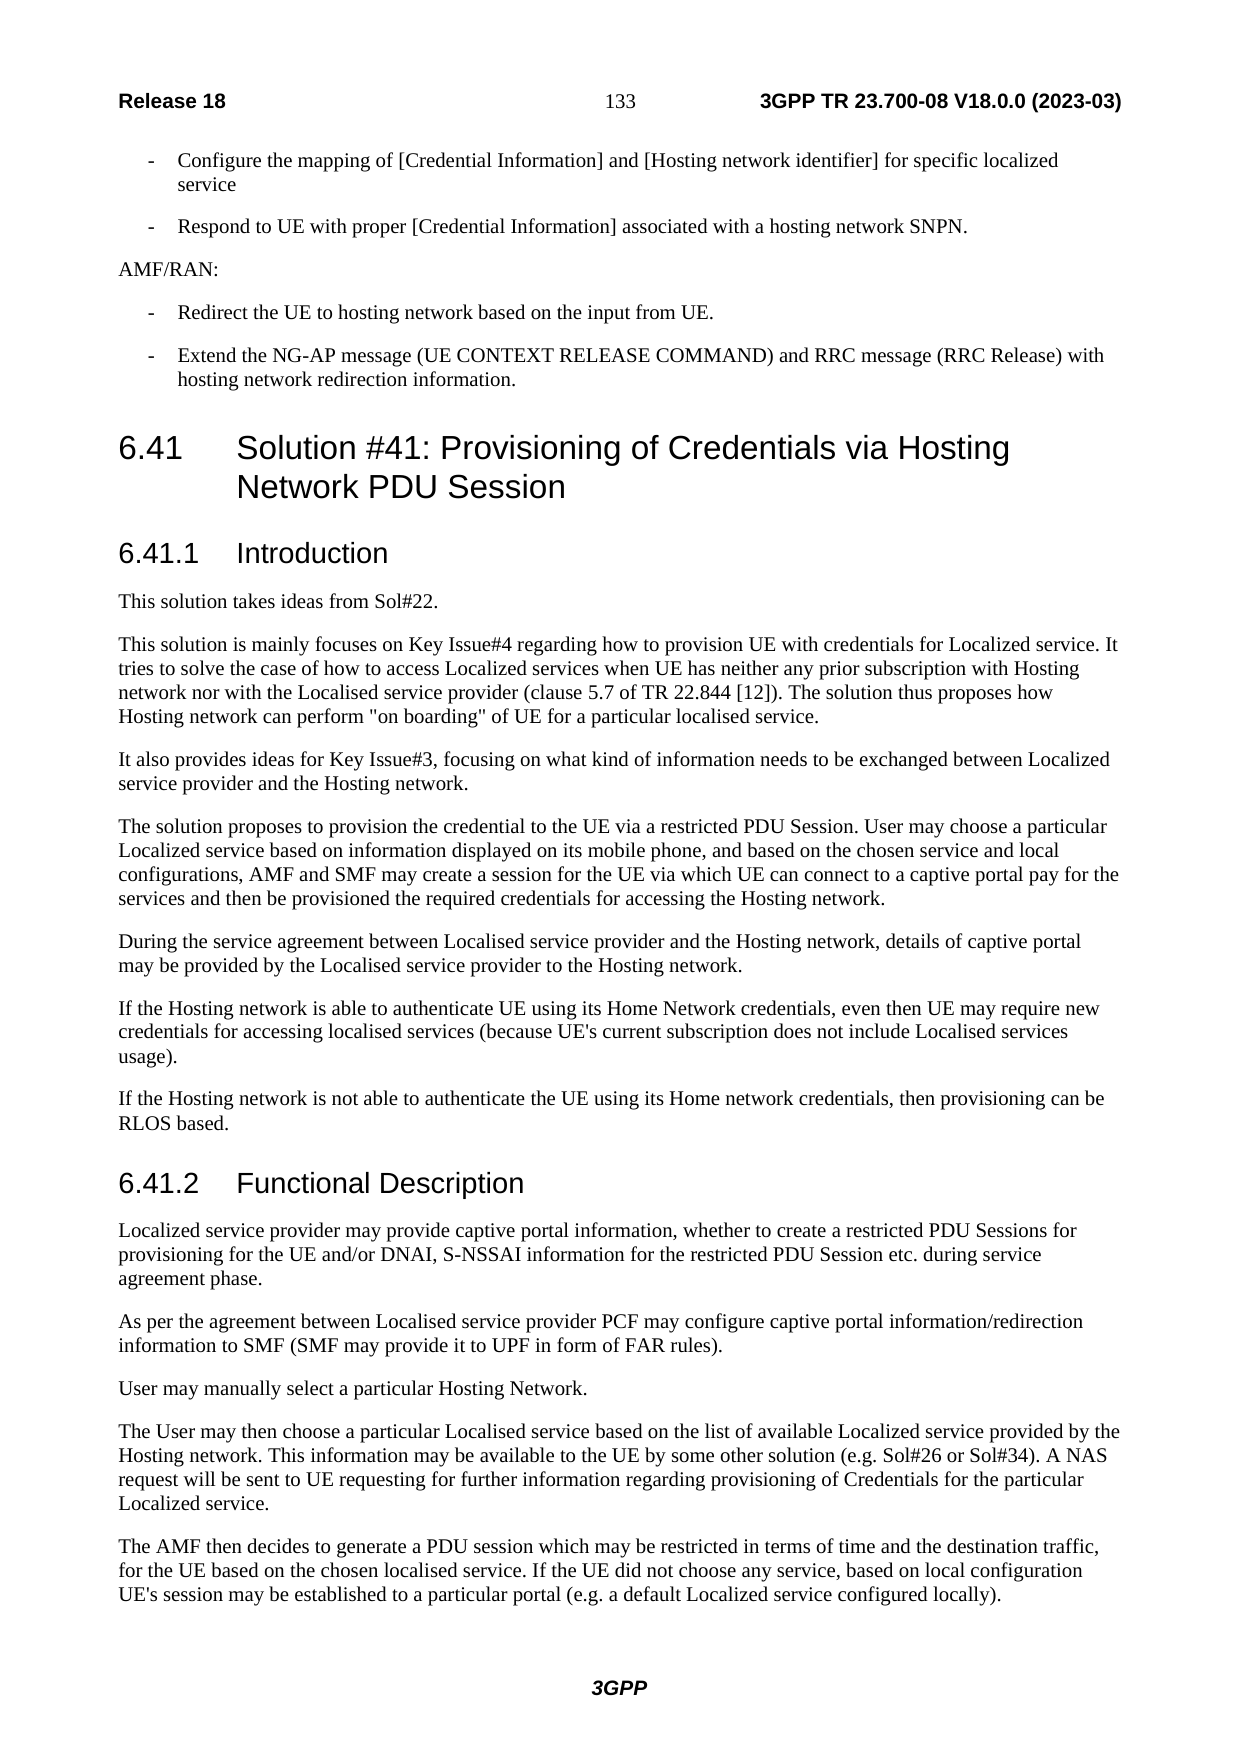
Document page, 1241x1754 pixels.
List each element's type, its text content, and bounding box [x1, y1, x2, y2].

text - Respond to UE with proper [Credential Information] associated with a hosting network SNPN. [148, 214, 1122, 238]
text This solution takes ideas from Sol#22. [118, 589, 1122, 613]
subtitle 6.41.2 Functional Description [118, 1166, 1122, 1199]
text The User may then choose a particular Localised service based on the list of available Localized service provided by the Hosting network. This information may be available to the UE by some other solution (e.g. Sol#26 or Sol#34). A NAS request will be sent to UE requesting for further information regarding provisioning of Credentials for the particular Localized service. [118, 1419, 1122, 1515]
text If the Hosting network is able to authenticate UE using its Home Network credentials, even then UE may require new credentials for accessing localised services (because UE's current subscription does not include Localised services usage). [118, 995, 1122, 1068]
text This solution is mainly focuses on Key Issue#4 regarding how to provision UE with credentials for Localized service. It tries to solve the case of how to access Localized services when UE has neither any prior subscription with Hosting network nor with the Localised service provider (clause 5.7 of TR 22.844 [12]). The solution thus proposes how Hosting network can perform "on boarding" of UE for a particular localised service. [118, 632, 1122, 728]
text - Configure the mapping of [Credential Information] and [Hosting network identifier] for specific localized service [148, 147, 1122, 196]
text The solution proposes to provision the credential to the UE via a restricted PDU Session. User may choose a particular Localized service based on information displayed on its mobile phone, and based on the chosen service and local configurations, AMF and SMF may create a session for the UE via which UE can connect to a captive portal pay for the services and then be provisioned the required credentials for accessing the Hosting network. [118, 813, 1122, 910]
text Localized service provider may provide captive portal information, whether to create a restricted PDU Sessions for provisioning for the UE and/or DNAI, S-NSSAI information for the restricted PDU Session etc. during service agreement phase. [118, 1218, 1122, 1290]
subtitle 6.41.1 Introduction [118, 537, 1122, 570]
subtitle 6.41 Solution #41: Provisioning of Credentials via Hosting Network PDU Session [118, 428, 1122, 505]
text AMF/RAN: [118, 257, 1122, 281]
text The AMF then decides to generate a PDU session which may be restricted in terms of time and the destination traffic, for the UE based on the chosen localised service. If the UE did not choose any service, based on local configuration UE's session may be established to a particular portal (e.g. a default Localized service configured locally). [118, 1534, 1122, 1606]
text As per the agreement between Localised service provider PCF may configure captive portal information/redirection information to SMF (SMF may provide it to UPF in form of FAR rules). [118, 1309, 1122, 1357]
text - Extend the NG-AP message (UE CONTEXT RELEASE COMMAND) and RRC message (RRC Release) with hosting network redirection information. [148, 343, 1122, 391]
text During the service agreement between Localised service provider and the Hosting network, details of captive portal may be provided by the Localised service provider to the Hosting network. [118, 928, 1122, 977]
text User may manually select a particular Hosting Network. [118, 1376, 1122, 1400]
text It also provides ideas for Key Issue#3, focusing on what kind of information needs to be exchanged between Localized service provider and the Hosting network. [118, 747, 1122, 795]
text If the Hosting network is not able to authenticate the UE using its Home network credentials, then provisioning can be RLOS based. [118, 1086, 1122, 1134]
text - Redirect the UE to hosting network based on the input from UE. [148, 300, 1122, 324]
